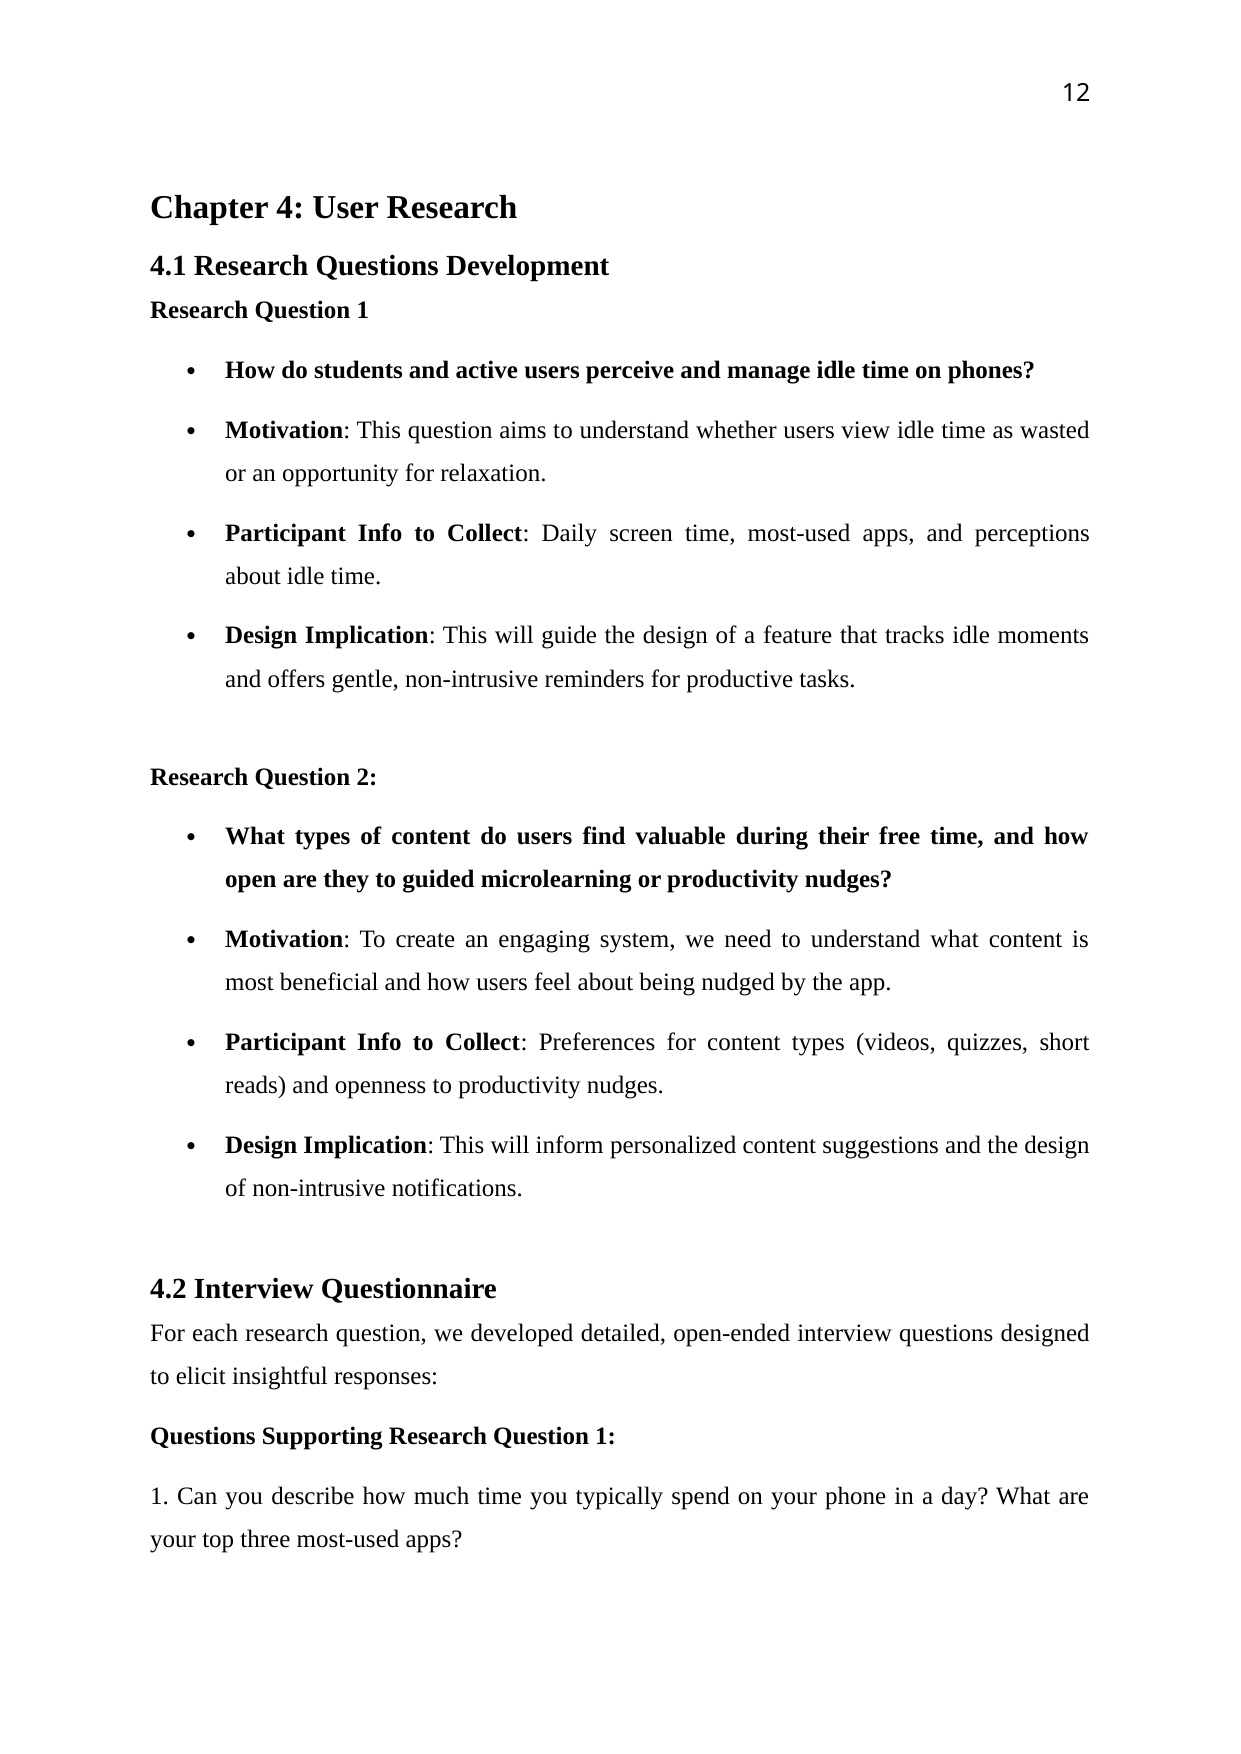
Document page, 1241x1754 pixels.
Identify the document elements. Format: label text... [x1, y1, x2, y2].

text Questions Supporting Research Question 1: [150, 1421, 1090, 1450]
text For each research question, we developed detailed, open-ended interview questions designed to elicit insightful responses: [150, 1318, 1090, 1390]
subtitle 4.1 Research Questions Development [150, 248, 1090, 282]
list Design Implication: This will inform personalized content suggestions and the design of non-intrusive notifications. [187, 1130, 1090, 1202]
text 1. Can you describe how much time you typically spend on your phone in a day? What are your top three most-used apps? [150, 1481, 1090, 1553]
list Motivation: This question aims to understand whether users view idle time as wasted or an opportunity for relaxation. [187, 415, 1090, 487]
list Design Implication: This will guide the design of a feature that tracks idle moments and offers gentle, non-intrusive reminders for productive tasks. [187, 621, 1090, 692]
text Research Question 1 [150, 295, 1090, 324]
list What types of content do users find valuable during their free time, and how open are they to guided microlearning or productivity nudges? [187, 821, 1090, 893]
subtitle 4.2 Interview Questionnaire [150, 1271, 1090, 1305]
subtitle Chapter 4: User Research [150, 187, 1090, 226]
list Participant Info to Collect: Daily screen time, most-used apps, and perceptions about idle time. [187, 518, 1090, 589]
list How do students and active users perceive and manage idle time on phones? [187, 355, 1090, 384]
list Participant Info to Collect: Preferences for content types (videos, quizzes, short reads) and openness to productivity nudges. [187, 1027, 1090, 1099]
list Motivation: To create an engaging system, we need to understand what content is most beneficial and how users feel about being nudged by the app. [187, 924, 1090, 996]
text Research Question 2: [150, 762, 1090, 790]
